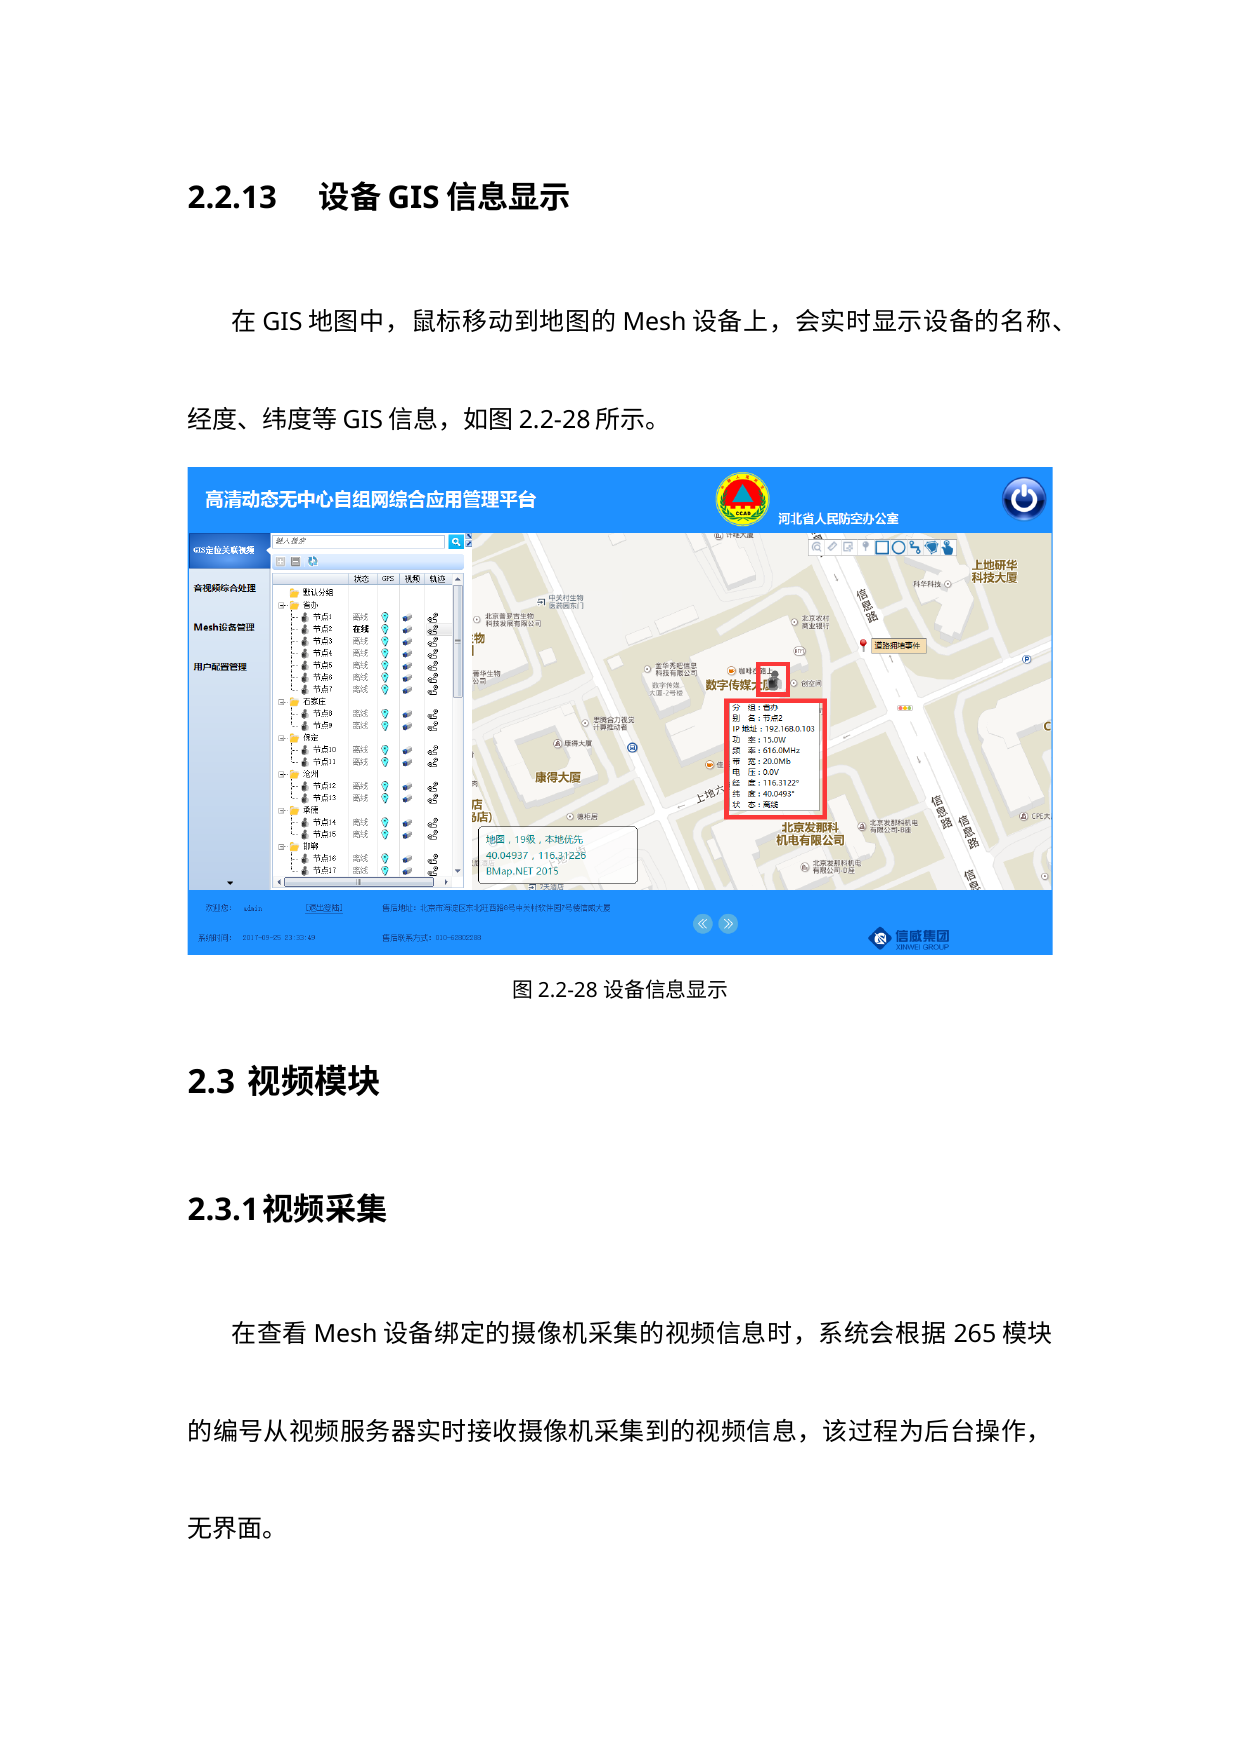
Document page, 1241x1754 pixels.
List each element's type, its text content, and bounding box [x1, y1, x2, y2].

subtitle 视频采集 [187, 1174, 1053, 1239]
text 在查看Mesh设备绑定的摄像机采集的视频信息时，系统会根据265模块的编号从视频服务器实时接收摄像机采集到的视频信息，该过程为后台操作，无界面。 [187, 1299, 1053, 1559]
subtitle 视频模块 [187, 1047, 1053, 1112]
subtitle 设备GIS信息显示 [187, 162, 1053, 227]
picture [187, 467, 1053, 955]
